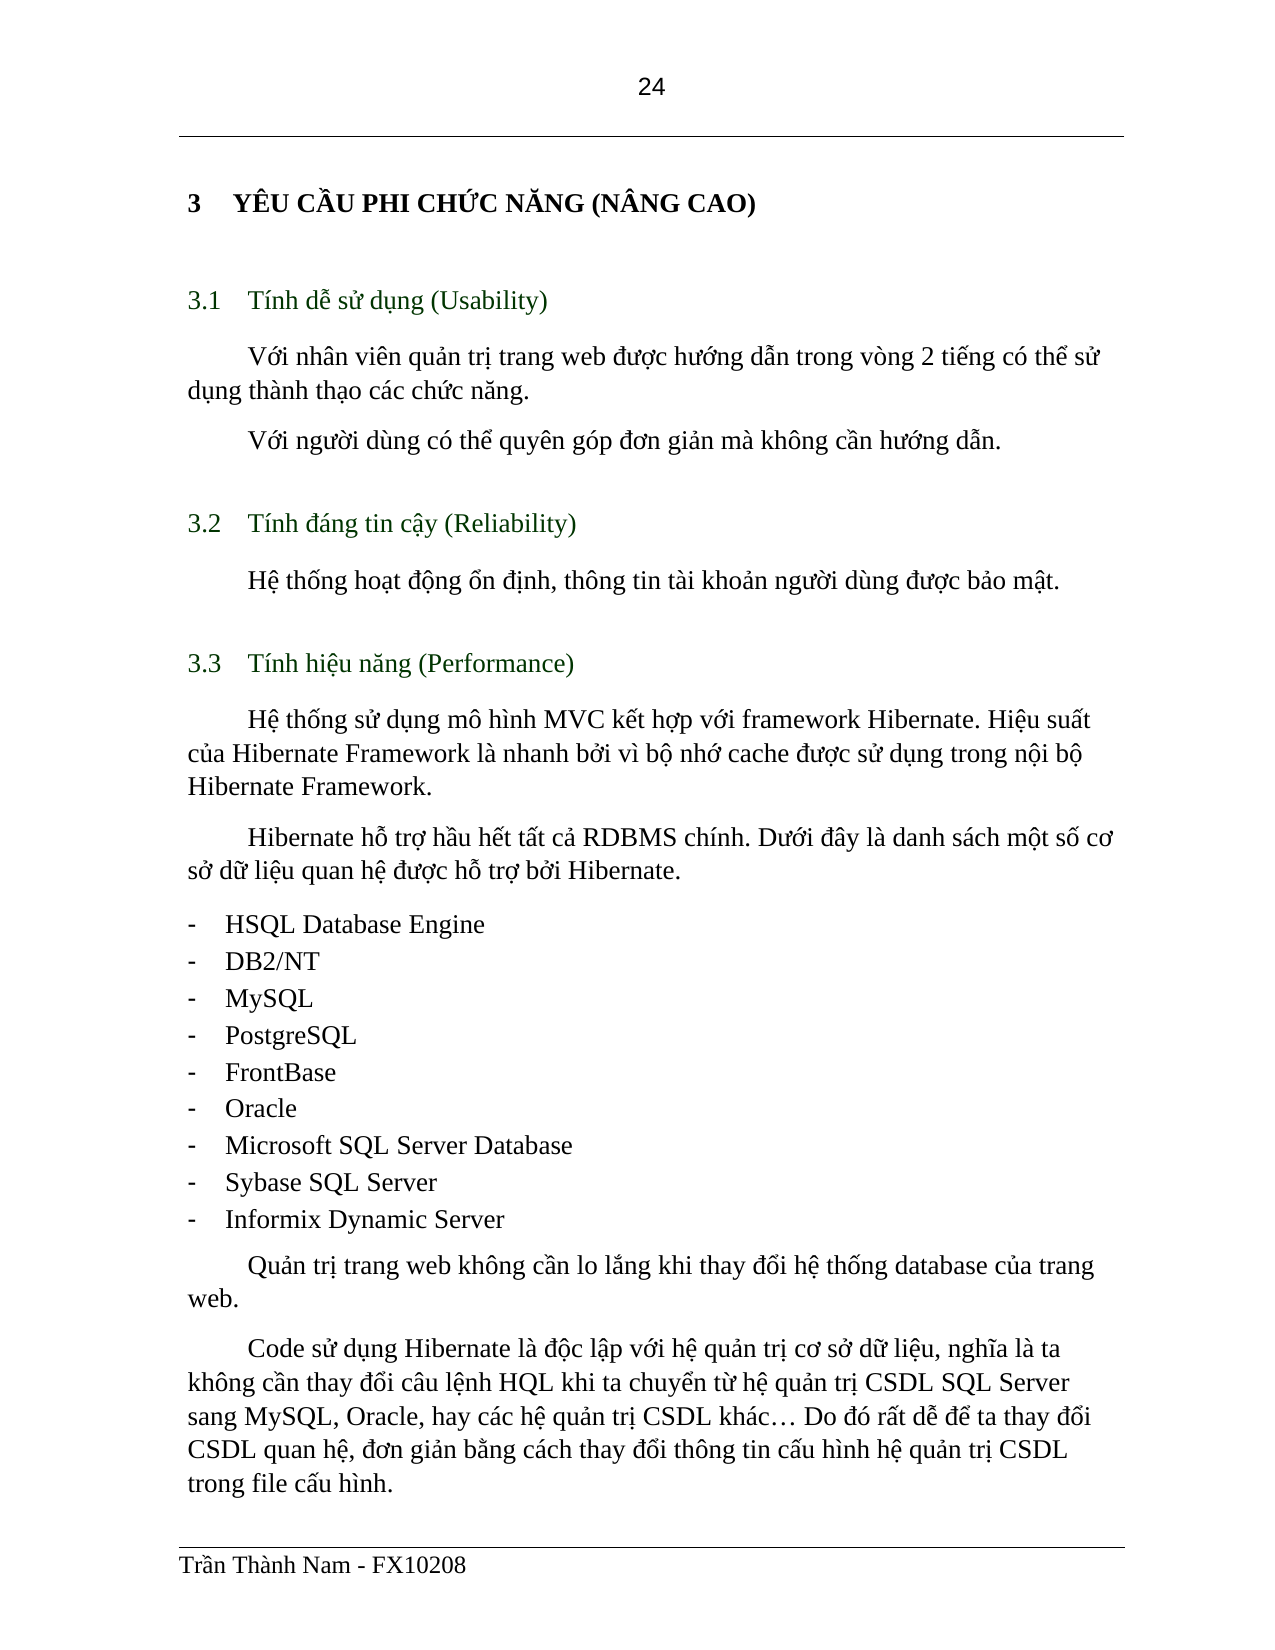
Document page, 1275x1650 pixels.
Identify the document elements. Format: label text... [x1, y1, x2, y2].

subtitle YÊU CẦU PHI CHỨC NĂNG (NÂNG CAO) [187, 187, 1125, 219]
list FrontBase [187, 1052, 1125, 1089]
list HSQL Database Engine [187, 904, 1125, 941]
list DB2/NT [187, 941, 1125, 978]
subtitle Tính đáng tin cậy (Reliability) [187, 508, 1125, 539]
list MySQL [187, 978, 1125, 1015]
text Code sử dụng Hibernate là độc lập với hệ quản trị cơ sở dữ liệu, nghĩa là ta không cần thay đổi câu lệnh HQL khi ta chuyển từ hệ quản trị CSDL SQL Server sang MySQL, Oracle, hay các hệ quản trị CSDL khác… Do đó rất dễ để ta thay đổi CSDL quan hệ, đơn giản bằng cách thay đổi thông tin cấu hình hệ quản trị CSDL trong file cấu hình. [187, 1333, 1125, 1498]
list Sybase SQL Server [187, 1163, 1125, 1199]
list PostgreSQL [187, 1015, 1125, 1052]
text Với nhân viên quản trị trang web được hướng dẫn trong vòng 2 tiếng có thể sử dụng thành thạo các chức năng. [187, 340, 1125, 405]
text Hệ thống hoạt động ổn định, thông tin tài khoản người dùng được bảo mật. [187, 564, 1125, 595]
text Hệ thống sử dụng mô hình MVC kết hợp với framework Hibernate. Hiệu suất của Hibernate Framework là nhanh bởi vì bộ nhớ cache được sử dụng trong nội bộ Hibernate Framework. [187, 703, 1125, 802]
list Informix Dynamic Server [187, 1199, 1125, 1236]
subtitle Tính hiệu năng (Performance) [187, 647, 1125, 678]
text Quản trị trang web không cần lo lắng khi thay đổi hệ thống database của trang web. [187, 1249, 1125, 1313]
list Oracle [187, 1089, 1125, 1126]
text Hibernate hỗ trợ hầu hết tất cả RDBMS chính. Dưới đây là danh sách một số cơ sở dữ liệu quan hệ được hỗ trợ bởi Hibernate. [187, 821, 1125, 885]
subtitle Tính dễ sử dụng (Usability) [187, 284, 1125, 315]
list Microsoft SQL Server Database [187, 1126, 1125, 1163]
text Với người dùng có thể quyên góp đơn giản mà không cần hướng dẫn. [187, 424, 1125, 455]
